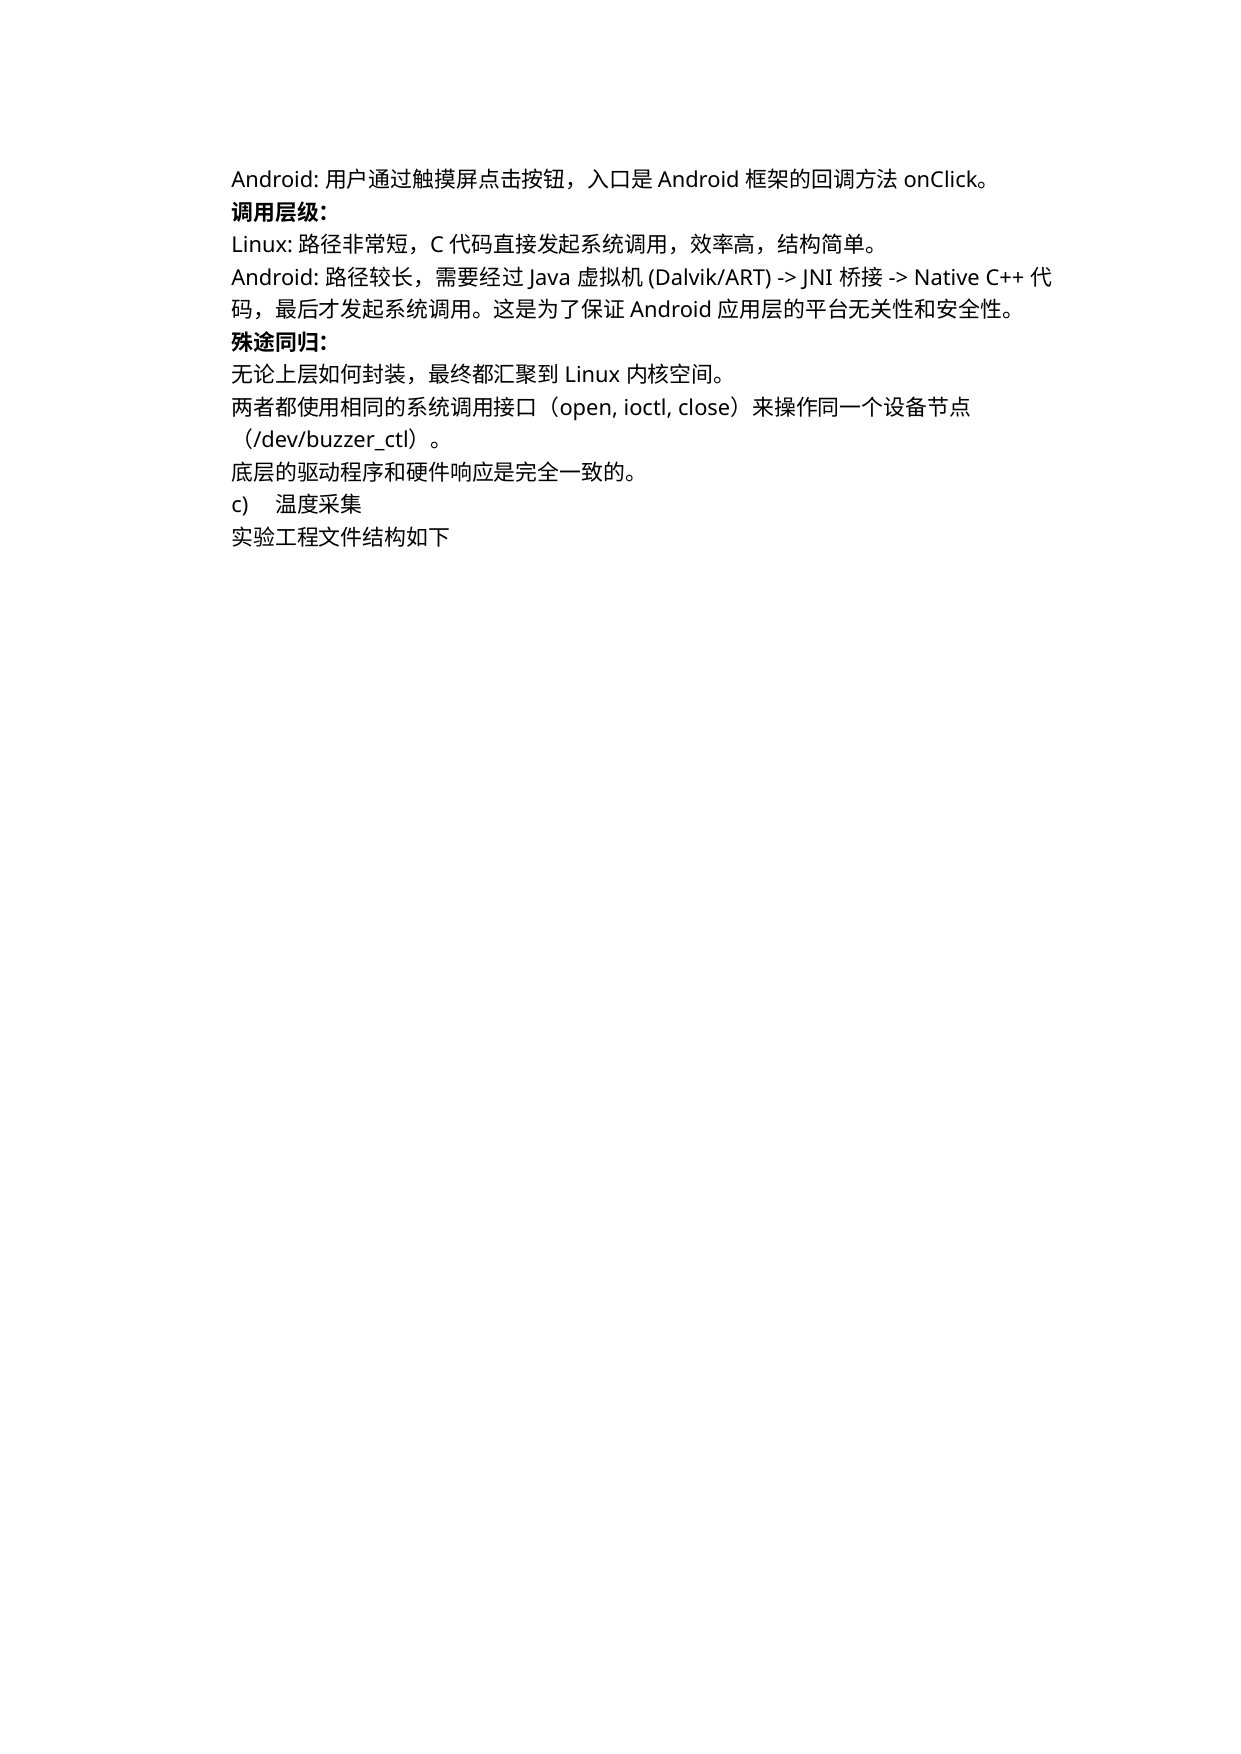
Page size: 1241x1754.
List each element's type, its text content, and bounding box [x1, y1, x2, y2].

text 实验工程文件结构如下 [231, 519, 1053, 552]
text 两者都使用相同的系统调用接口（open, ioctl, close）来操作同一个设备节点 [231, 389, 1053, 422]
text 殊途同归： [231, 324, 1053, 357]
text Linux: 路径非常短，C 代码直接发起系统调用，效率高，结构简单。 [231, 227, 1053, 259]
text （/dev/buzzer_ctl）。 [231, 422, 1053, 454]
text 调用层级： [231, 194, 1053, 227]
text 无论上层如何封装，最终都汇聚到 Linux 内核空间。 [231, 357, 1053, 389]
text Android: 用户通过触摸屏点击按钮，入口是 Android 框架的回调方法 onClick。 [231, 162, 1053, 194]
text 底层的驱动程序和硬件响应是完全一致的。 [231, 454, 1053, 487]
text Android: 路径较长，需要经过 Java 虚拟机 (Dalvik/ART) -> JNI 桥接 -> Native C++ 代码，最后才发起系统调用。这是为了保证 Android 应用层的平台无关性和安全性。 [231, 259, 1053, 324]
list 温度采集 [231, 487, 1053, 519]
